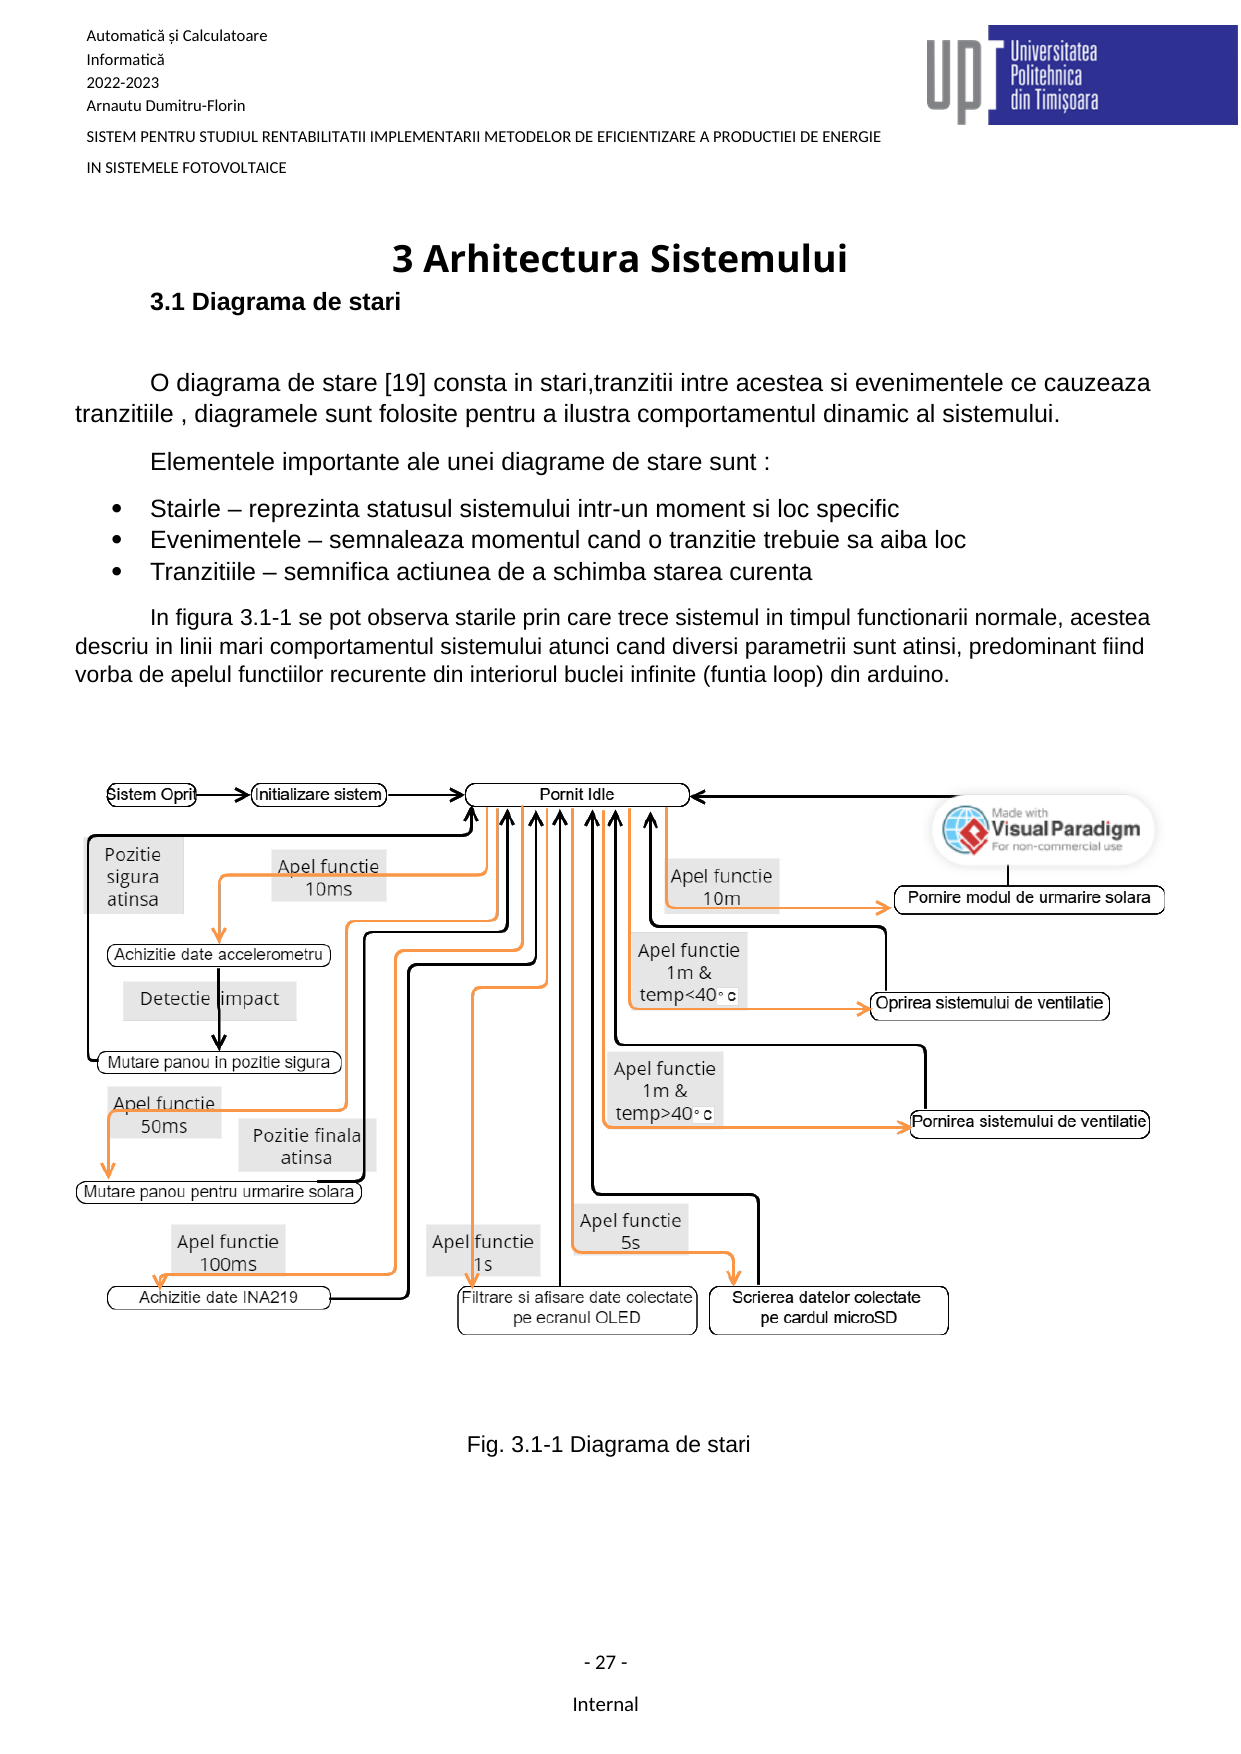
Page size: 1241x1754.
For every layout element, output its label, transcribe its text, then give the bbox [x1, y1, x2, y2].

subtitle 3 Arhitectura Sistemului [75, 232, 1165, 283]
picture [927, 25, 1238, 125]
picture [75, 782, 1165, 1335]
text Fig. 3.1-1 Diagrama de stari [75, 1431, 1142, 1457]
list Tranzitiile – semnifica actiunea de a schimba starea curenta [112, 557, 1165, 585]
text In figura 3.1-1 se pot observa starile prin care trece sistemul in timpul functionarii normale, acestea descriu in linii mari comportamentul sistemului atunci cand diversi parametrii sunt atinsi, predominant fiind vorba de apelul functiilor recurente din interiorul buclei infinite (funtia loop) din arduino. [75, 604, 1165, 716]
list Evenimentele – semnaleaza momentul cand o tranzitie trebuie sa aiba loc [112, 525, 1165, 554]
subtitle 3.1 Diagrama de stari [150, 287, 1165, 316]
text Elementele importante ale unei diagrame de stare sunt : [75, 447, 1165, 475]
list Stairle – reprezinta statusul sistemului intr-un moment si loc specific [112, 494, 1165, 523]
text O diagrama de stare [19] consta in stari,tranzitii intre acestea si evenimentele ce cauzeaza tranzitiile , diagramele sunt folosite pentru a ilustra comportamentul dinamic al sistemului. [75, 368, 1165, 428]
